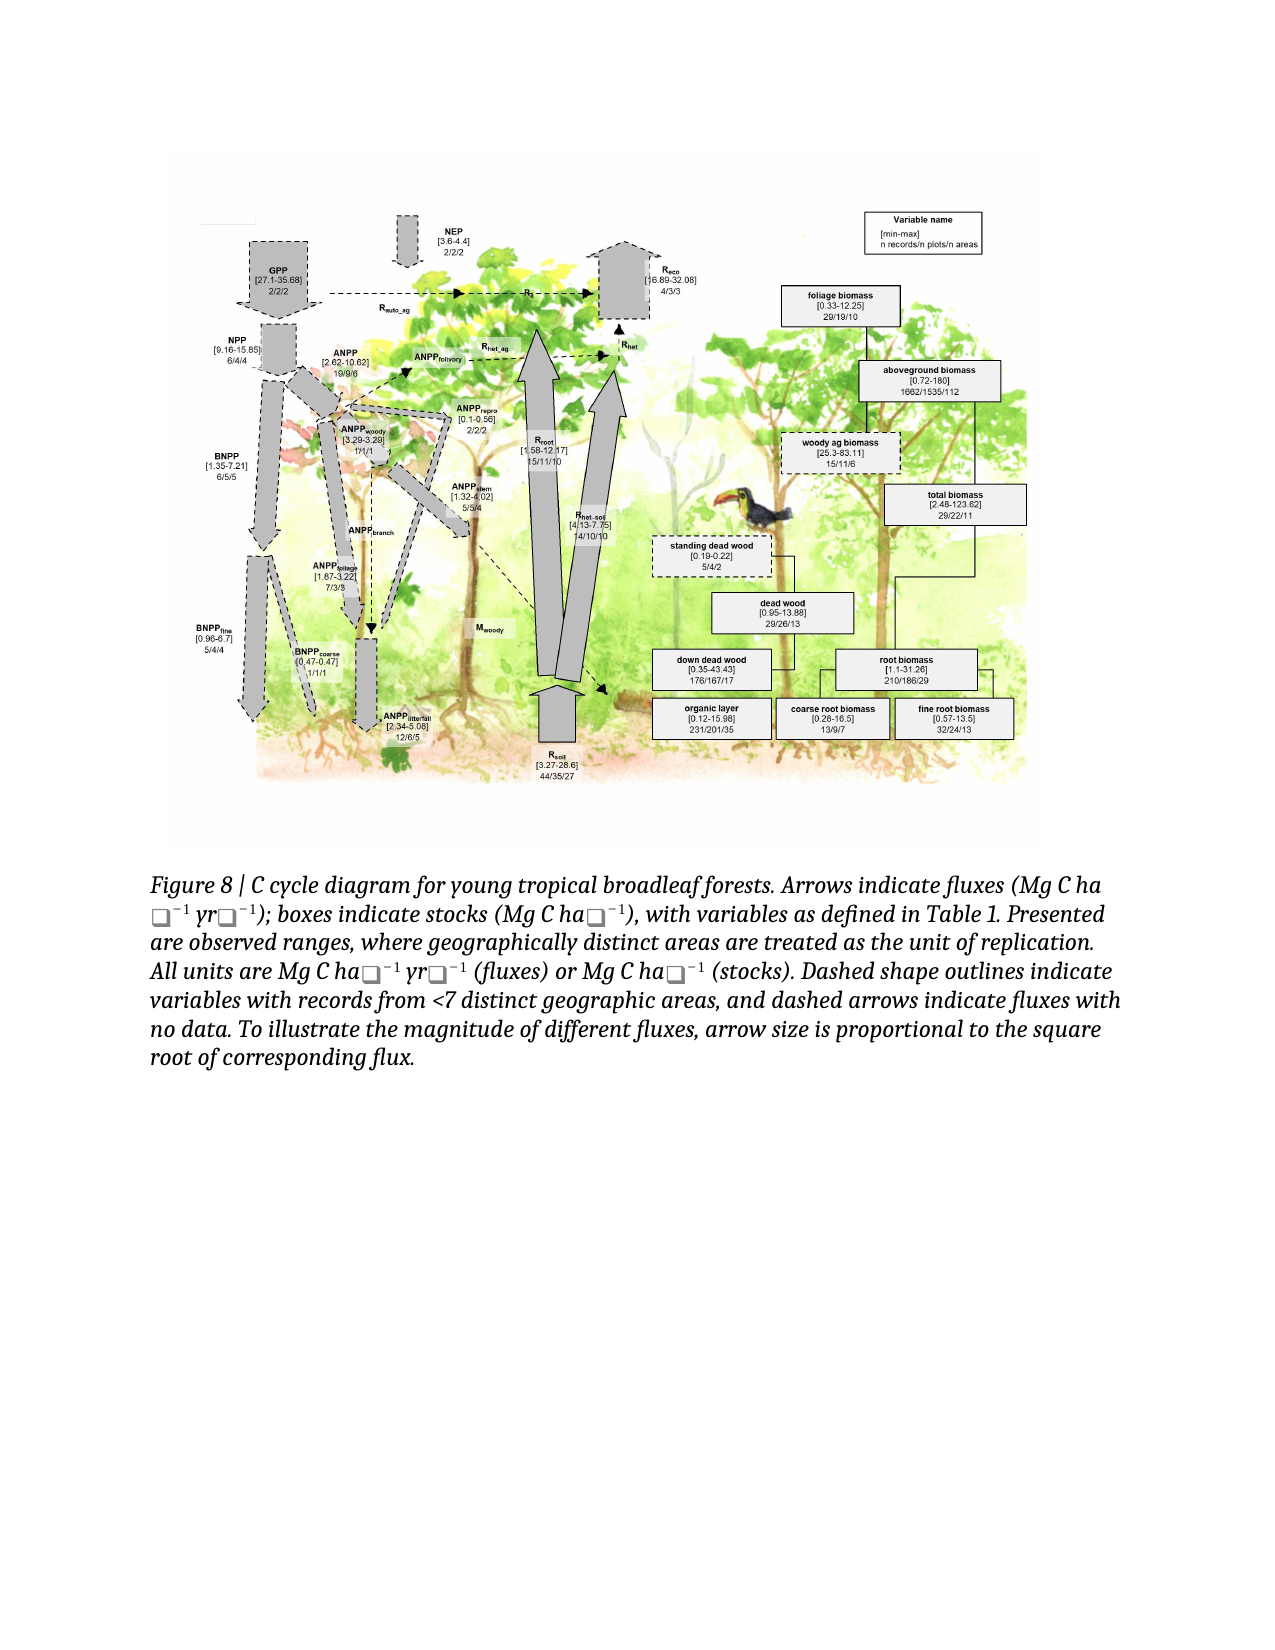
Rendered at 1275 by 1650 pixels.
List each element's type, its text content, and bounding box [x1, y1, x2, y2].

text Figure 8 | C cycle diagram for young tropical broadleaf forests. Arrows indicate fluxes (Mg C ha yr); boxes indicate stocks (Mg C ha), with variables as defined in Table 1. Presented are observed ranges, where geographically distinct areas are treated as the unit of replication. All units are Mg C ha yr (fluxes) or Mg C ha (stocks). Dashed shape outlines indicate variables with records from <7 distinct geographic areas, and dashed arrows indicate fluxes with no data. To illustrate the magnitude of different fluxes, arrow size is proportional to the square root of corresponding flux. [150, 871, 1125, 1072]
picture [168, 150, 1044, 850]
